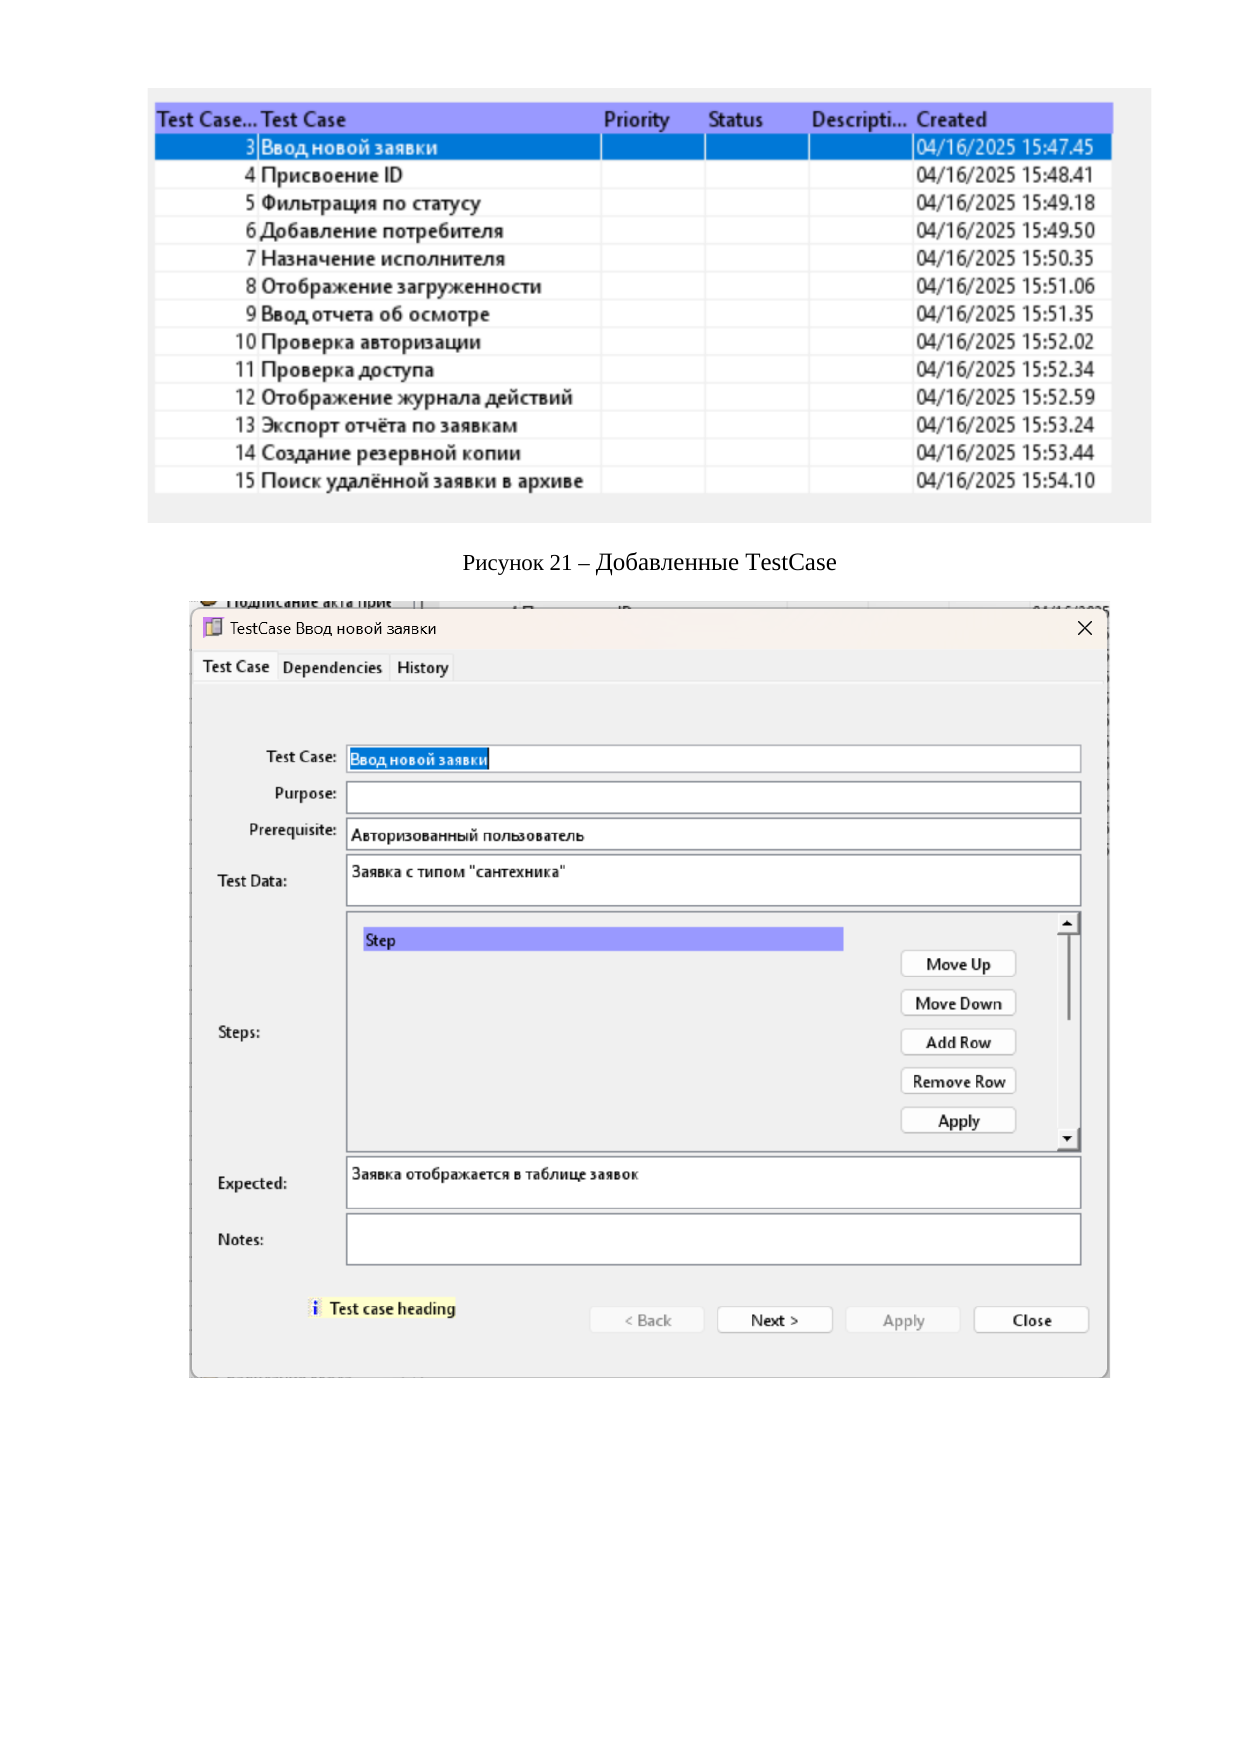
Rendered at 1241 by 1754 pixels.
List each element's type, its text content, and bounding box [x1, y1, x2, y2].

text Рисунок 21 – Добавленные TestCase [148, 547, 1152, 576]
picture [147, 88, 1152, 523]
picture [189, 601, 1111, 1378]
